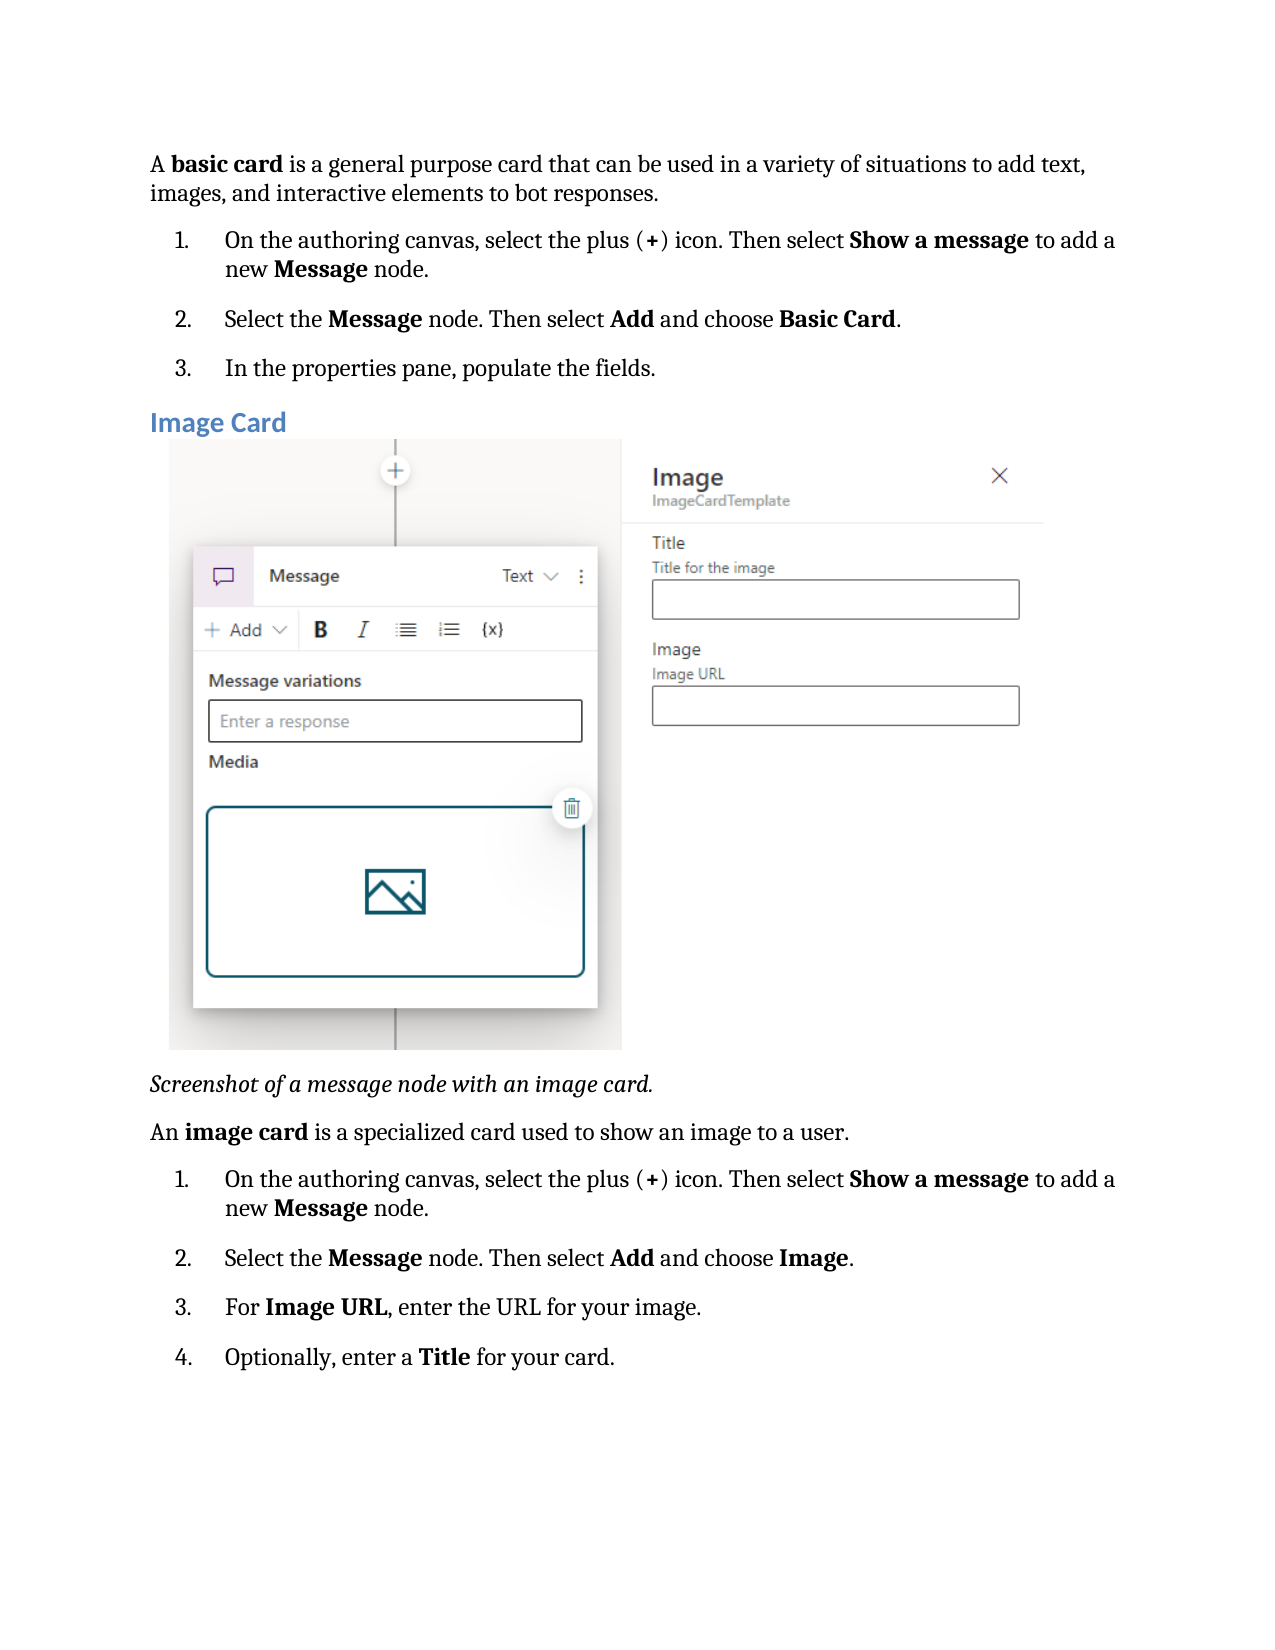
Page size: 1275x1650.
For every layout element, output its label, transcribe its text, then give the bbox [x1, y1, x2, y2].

text An image card is a specialized card used to show an image to a user. [150, 1118, 1125, 1146]
text Screenshot of a message node with an image card. [150, 1070, 1125, 1099]
list For Image URL, enter the URL for your image. [175, 1293, 1125, 1322]
subtitle Image Card [150, 404, 1125, 439]
list On the authoring canvas, select the plus (+) icon. Then select Show a message to add a new Message node. [175, 1165, 1125, 1223]
list Select the Message node. Then select Add and choose Image. [175, 1243, 1125, 1272]
list On the authoring canvas, select the plus (+) icon. Then select Show a message to add a new Message node. [175, 226, 1125, 284]
list Select the Message node. Then select Add and choose Basic Card. [175, 304, 1125, 333]
list In the properties pane, populate the fields. [175, 354, 1125, 383]
text A basic card is a general purpose card that can be used in a variety of situations to add text, images, and interactive elements to bot responses. [150, 150, 1125, 207]
list Optionally, enter a Title for your card. [175, 1343, 1125, 1371]
picture [168, 439, 1044, 1050]
